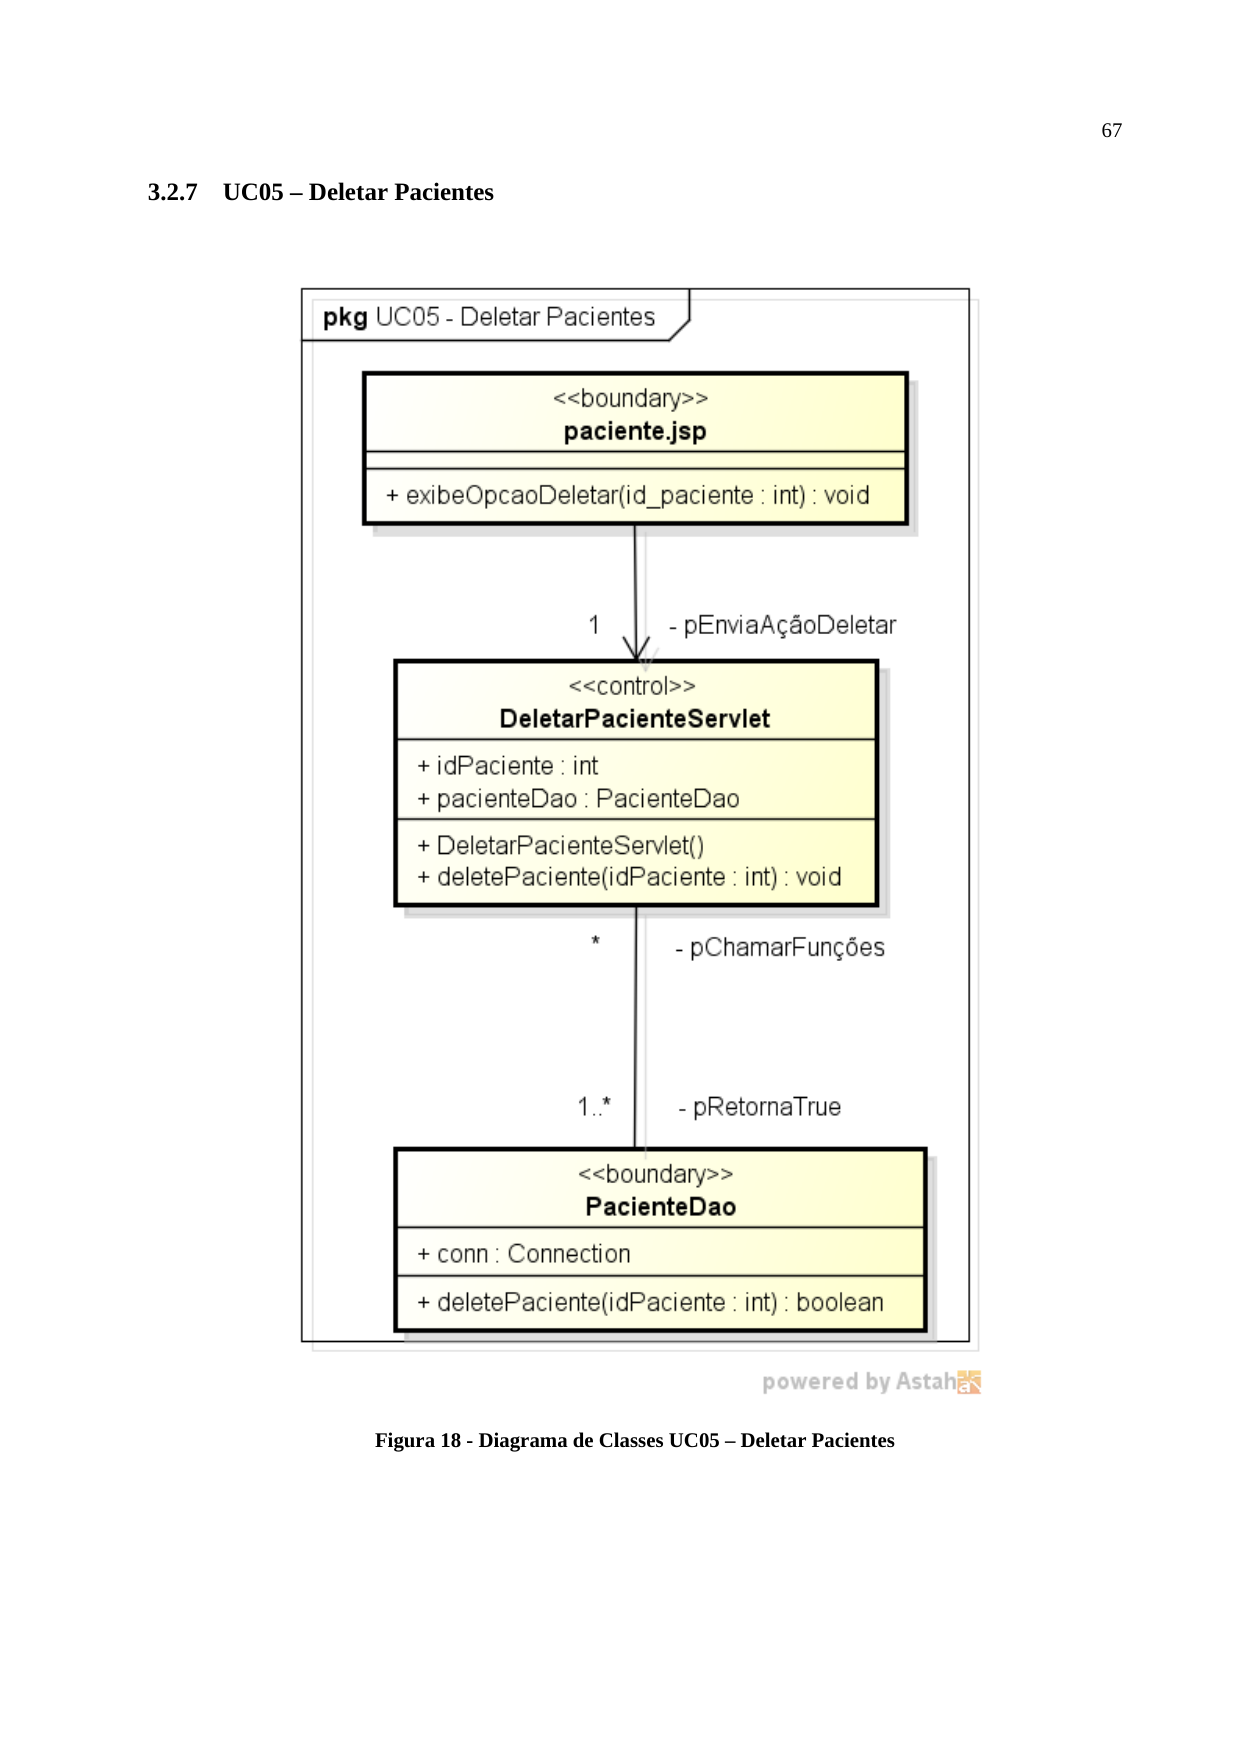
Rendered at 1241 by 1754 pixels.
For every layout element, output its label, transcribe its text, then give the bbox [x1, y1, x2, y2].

subtitle UC05 – Deletar Pacientes [148, 177, 1122, 206]
picture [281, 268, 989, 1402]
